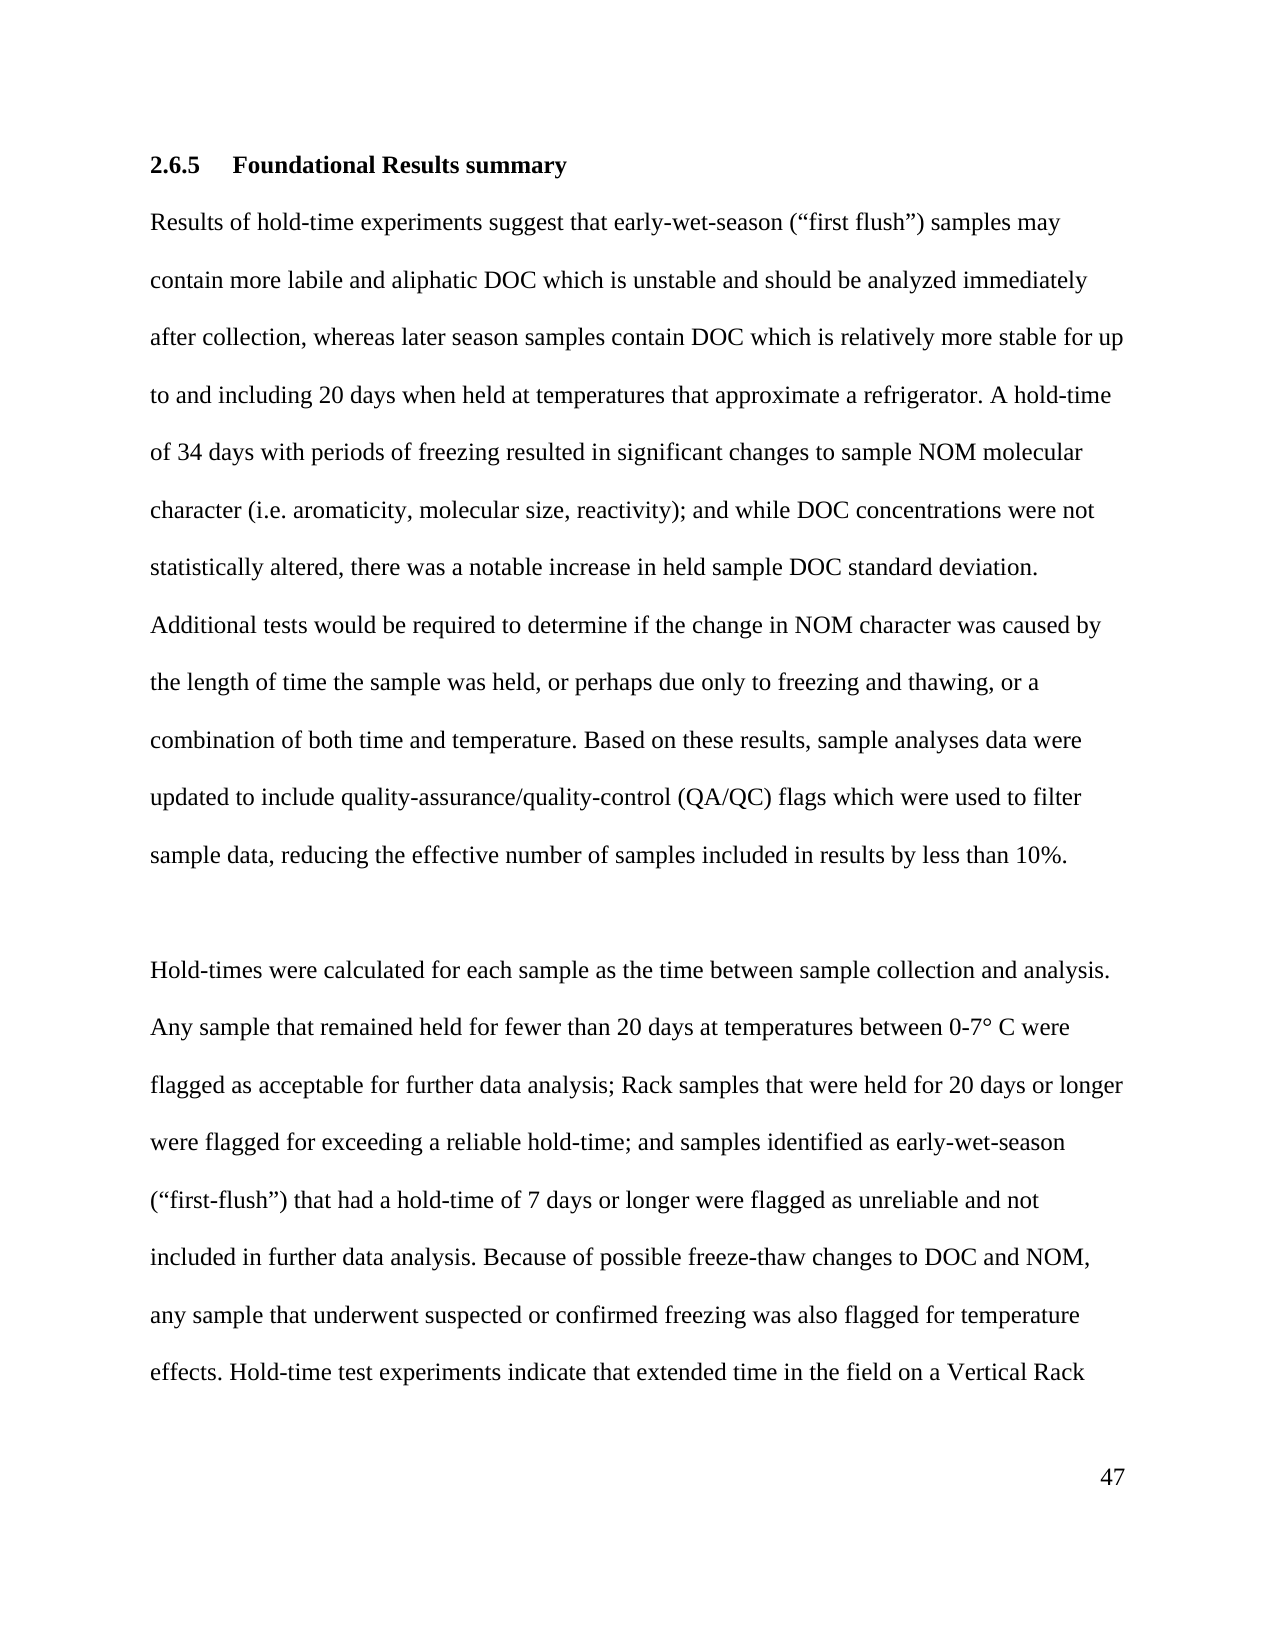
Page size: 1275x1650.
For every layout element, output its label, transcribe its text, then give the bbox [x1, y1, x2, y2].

text Results of hold-time experiments suggest that early-wet-season (“first flush”) samples may contain more labile and aliphatic DOC which is unstable and should be analyzed immediately after collection, whereas later season samples contain DOC which is relatively more stable for up to and including 20 days when held at temperatures that approximate a refrigerator. A hold-time of 34 days with periods of freezing resulted in significant changes to sample NOM molecular character (i.e. aromaticity, molecular size, reactivity); and while DOC concentrations were not statistically altered, there was a notable increase in held sample DOC standard deviation. Additional tests would be required to determine if the change in NOM character was caused by the length of time the sample was held, or perhaps due only to freezing and thawing, or a combination of both time and temperature. Based on these results, sample analyses data were updated to include quality-assurance/quality-control (QA/QC) flags which were used to filter sample data, reducing the effective number of samples included in results by less than 10%. [150, 207, 1125, 869]
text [150, 955, 1125, 1386]
subtitle Foundational Results summary [150, 150, 1125, 179]
